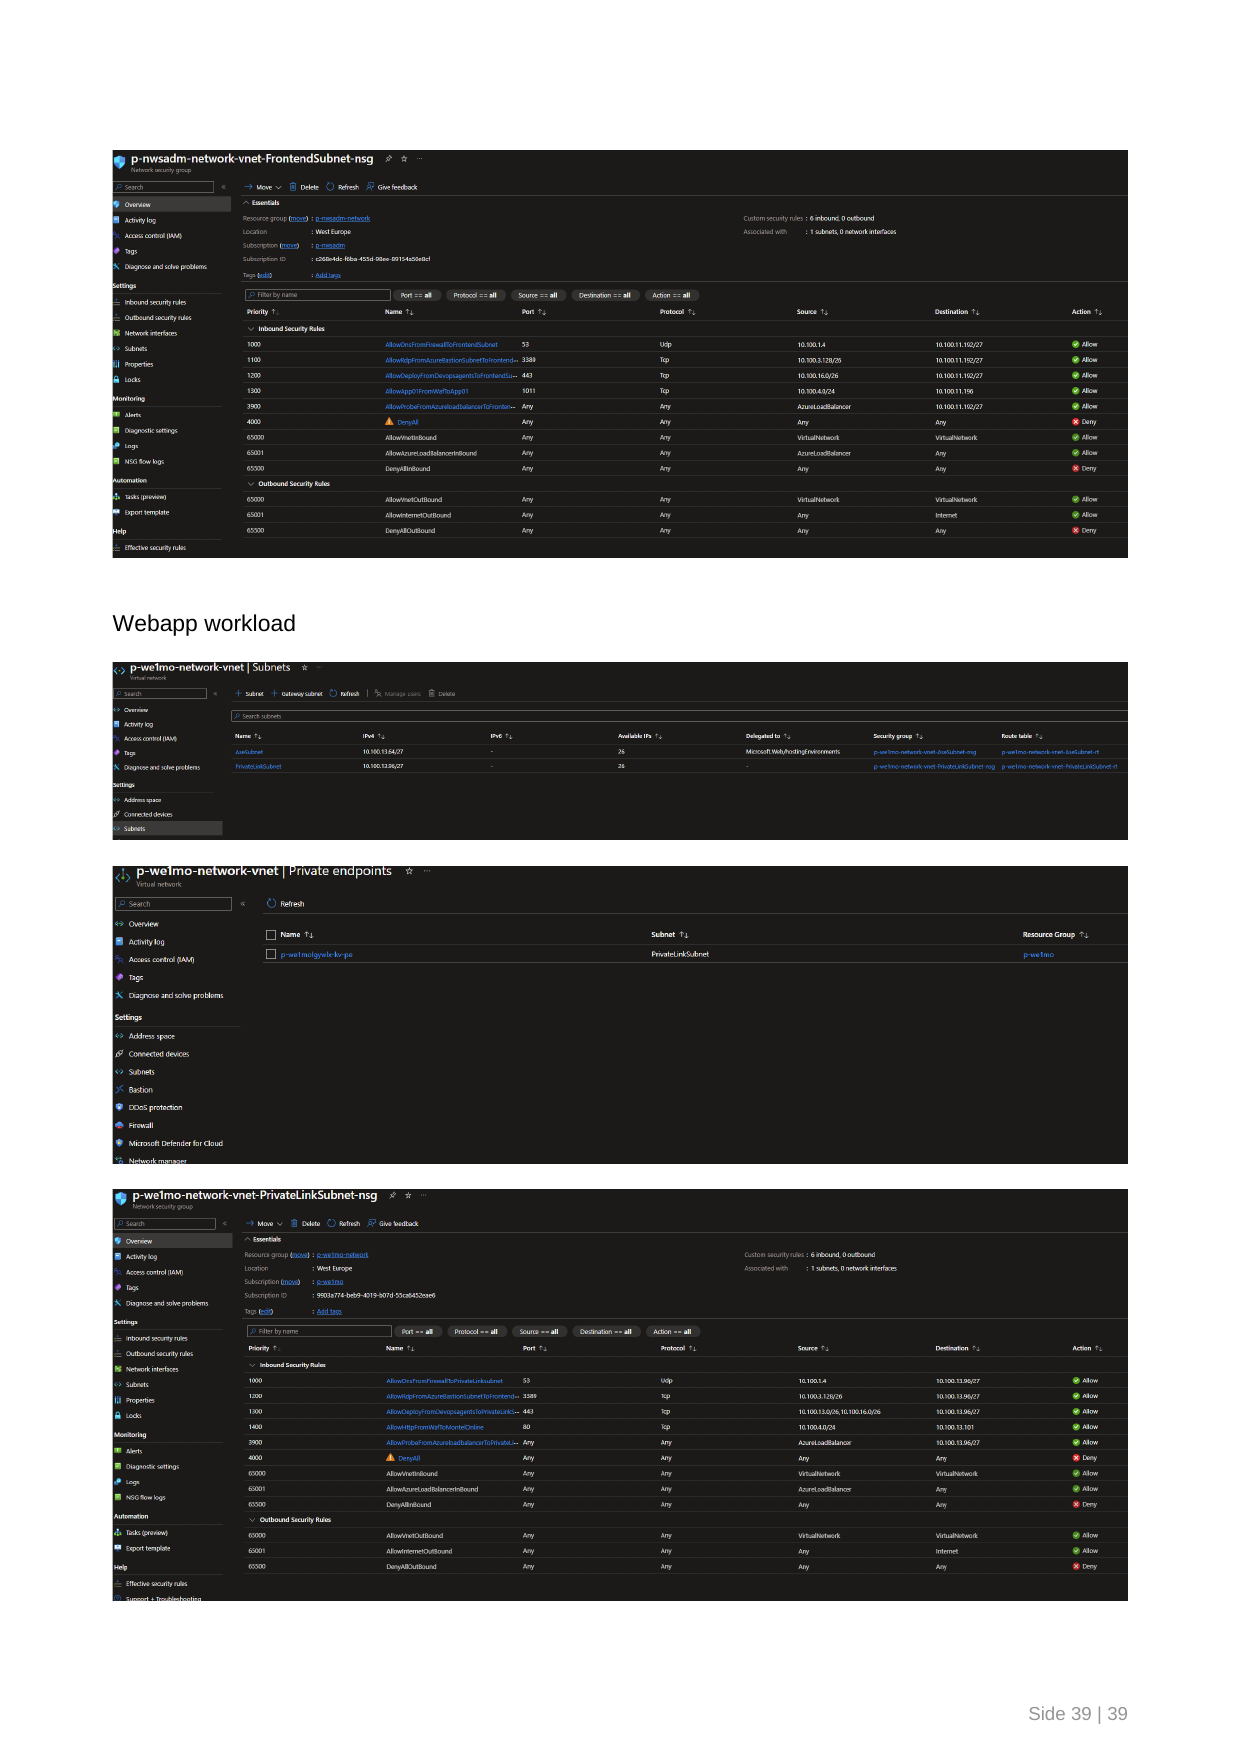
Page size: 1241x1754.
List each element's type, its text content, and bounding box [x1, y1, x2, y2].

picture [112, 1189, 1128, 1601]
text Webapp workload [112, 610, 1128, 636]
picture [112, 662, 1128, 840]
picture [112, 150, 1128, 558]
picture [112, 866, 1128, 1164]
